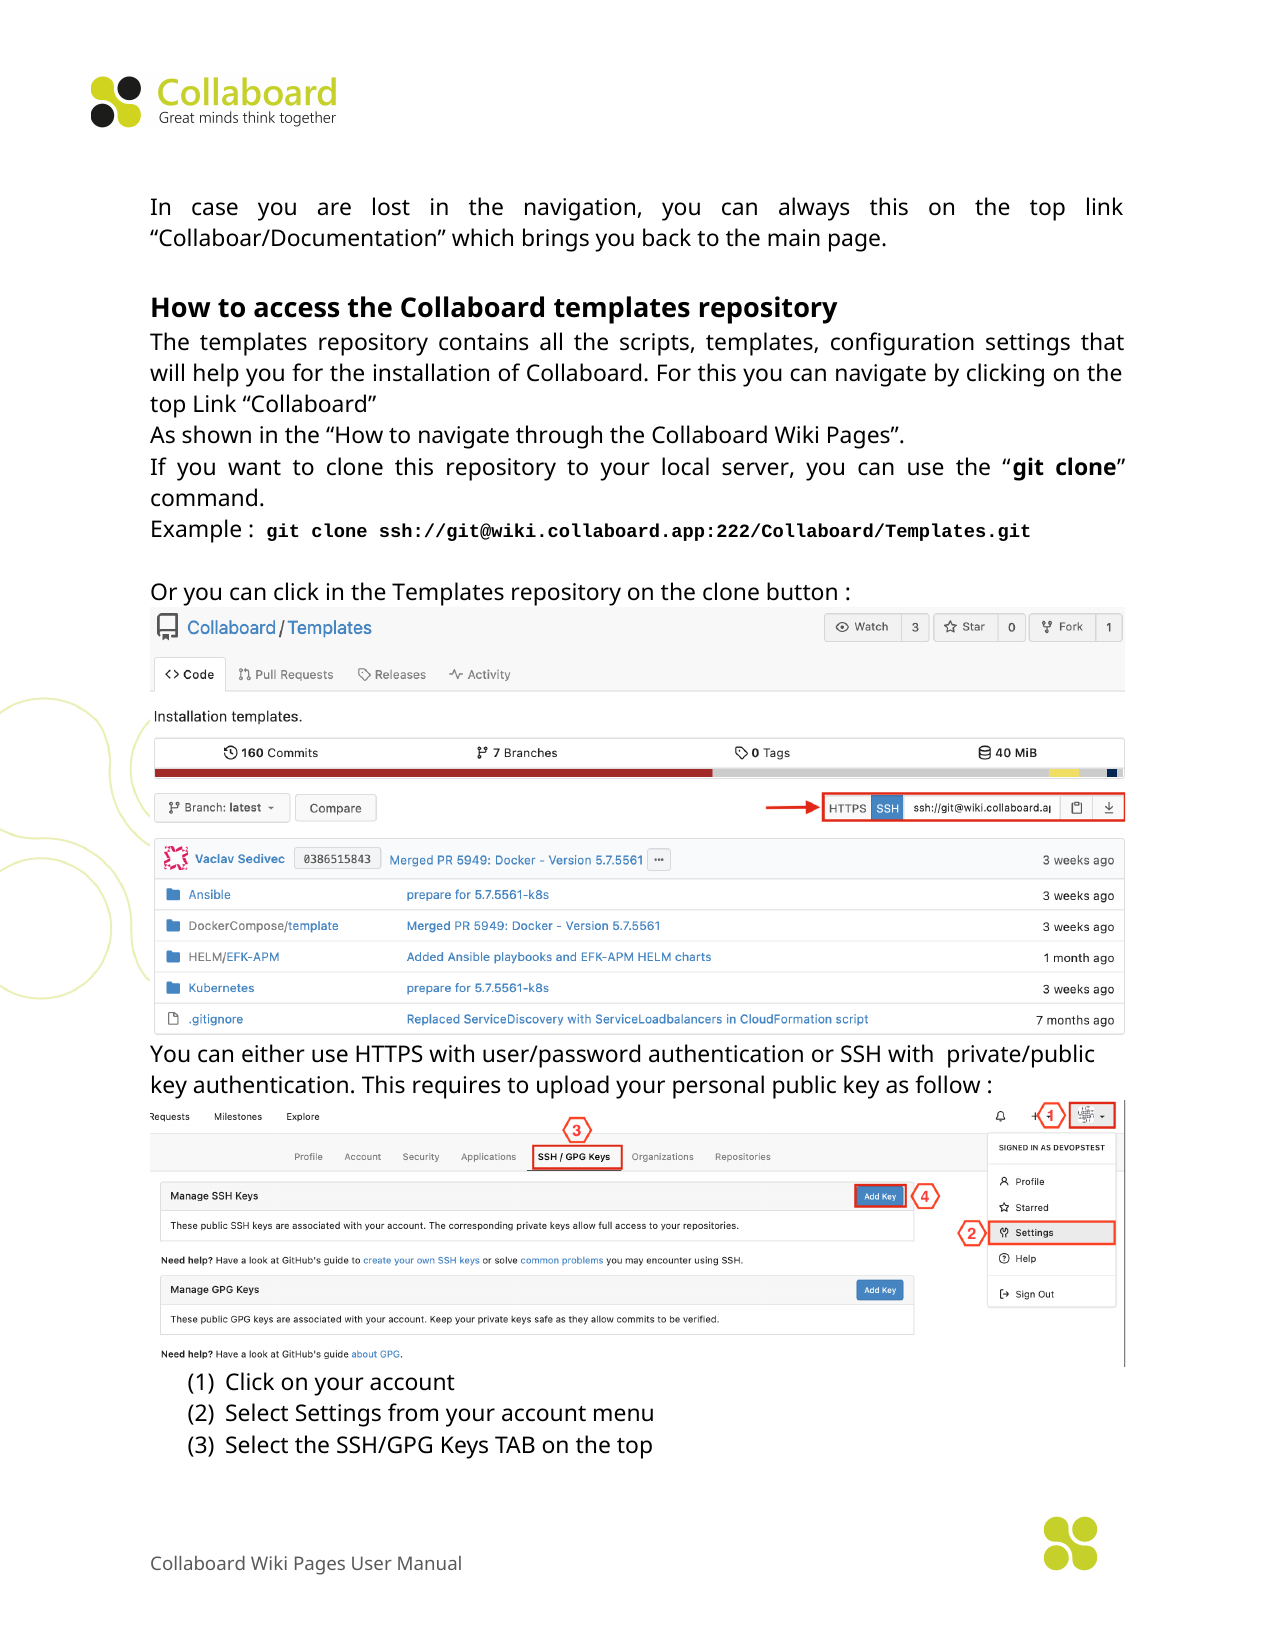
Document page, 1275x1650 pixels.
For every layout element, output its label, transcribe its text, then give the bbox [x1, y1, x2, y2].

subtitle How to access the Collaboard templates repository [150, 289, 1125, 326]
text As shown in the “How to navigate through the Collaboard Wiki Pages”. [150, 419, 1125, 451]
picture [150, 1100, 1125, 1367]
picture [91, 73, 339, 129]
text The templates repository contains all the scripts, templates, configuration settings that will help you for the installation of Collaboard. For this you can navigate by clicking on the top Link “Collaboard” [150, 326, 1125, 419]
text In case you are lost in the navigation, you can always this on the top link “Collaboar/Documentation” which brings you back to the main page. [150, 191, 1125, 253]
text Or you can click in the Templates repository on the clone button : [150, 576, 1125, 607]
picture [1043, 1516, 1098, 1571]
text If you want to clone this repository to your local server, you can use the “git clone” command. [150, 451, 1125, 513]
text You can either use HTTPS with user/password authentication or SSH with private/public key authentication. This requires to upload your personal public key as follow : [150, 1038, 1125, 1100]
list Select Settings from your account menu [187, 1397, 1125, 1429]
picture [0, 607, 1125, 1038]
list Select the SSH/GPG Keys TAB on the top [187, 1429, 1125, 1460]
text Example : git clone ssh://git@wiki.collaboard.app:222/Collaboard/Templates.git [150, 513, 1125, 544]
list Click on your account [187, 1367, 1125, 1397]
